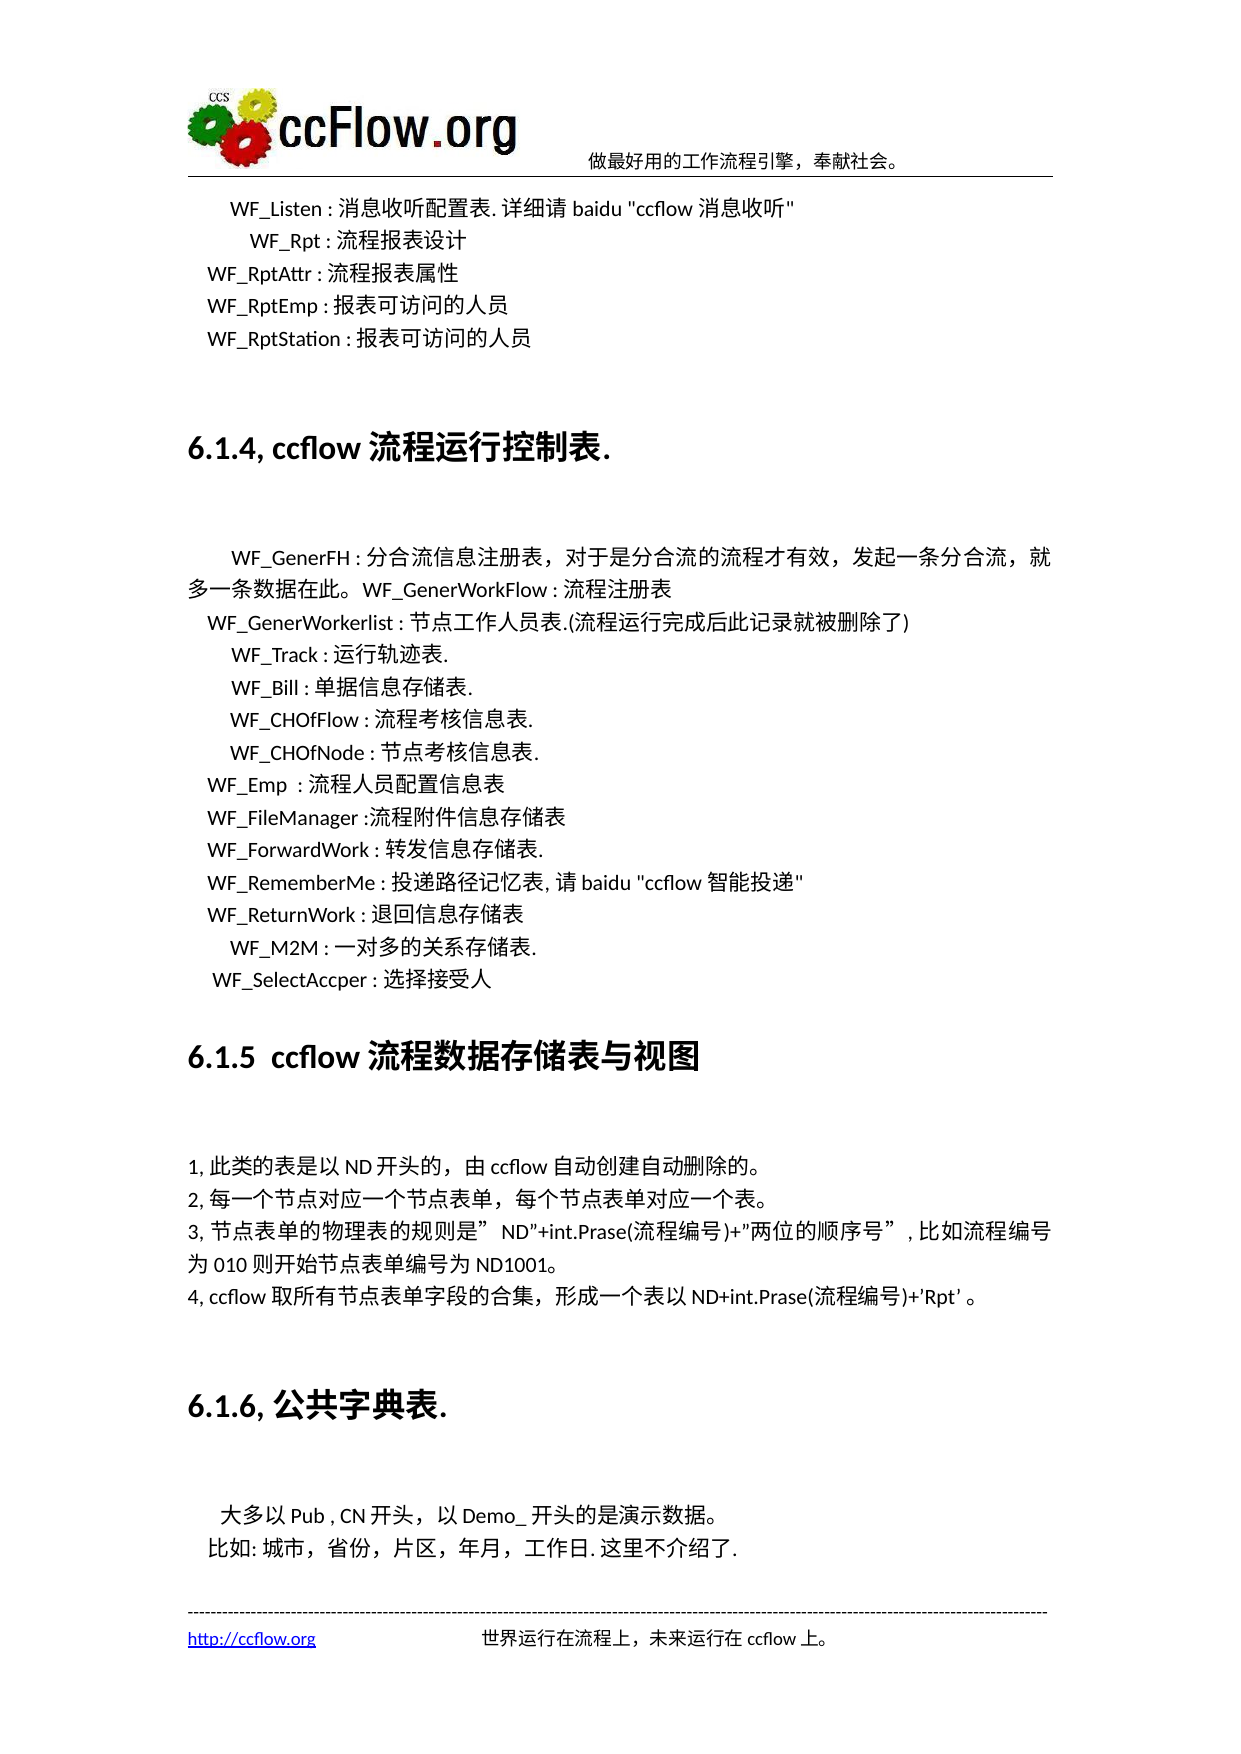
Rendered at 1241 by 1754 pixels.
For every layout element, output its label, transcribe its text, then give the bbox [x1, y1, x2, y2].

text 比如: 城市，省份，片区，年月，工作日. 这里不介绍了. [187, 1531, 1053, 1563]
subtitle 6.1.5 ccflow流程数据存储表与视图 [187, 1022, 1053, 1087]
text 大多以Pub , CN开头，以Demo_ 开头的是演示数据。 [187, 1498, 1053, 1531]
text 1, 此类的表是以ND开头的，由ccflow 自动创建自动删除的。 [187, 1149, 1053, 1181]
text WF_Emp : 流程人员配置信息表 [187, 767, 1053, 799]
text 3, 节点表单的物理表的规则是”ND”+int.Prase(流程编号)+”两位的顺序号”, 比如流程编号为010 则开始节点表单编号为 ND1001。 [187, 1214, 1053, 1279]
text WF_Track : 运行轨迹表. [187, 637, 1053, 669]
text WF_ReturnWork : 退回信息存储表 [187, 897, 1053, 929]
subtitle 6.1.4, ccflow 流程运行控制表. [187, 412, 1053, 477]
text WF_Rpt : 流程报表设计 [187, 223, 1053, 255]
text WF_CHOfNode : 节点考核信息表. [187, 734, 1053, 767]
text WF_CHOfFlow : 流程考核信息表. [187, 702, 1053, 734]
text WF_Bill : 单据信息存储表. [187, 669, 1053, 702]
text WF_SelectAccper : 选择接受人 [187, 962, 1053, 994]
text WF_FileManager :流程附件信息存储表 [187, 799, 1053, 832]
text WF_GenerWorkerlist : 节点工作人员表.(流程运行完成后此记录就被删除了) [187, 604, 1053, 637]
text WF_RptAttr : 流程报表属性 [187, 255, 1053, 288]
text WF_GenerFH : 分合流信息注册表，对于是分合流的流程才有效，发起一条分合流，就多一条数据在此。WF_GenerWorkFlow : 流程注册表 [187, 539, 1053, 604]
text WF_RptEmp : 报表可访问的人员 [187, 288, 1053, 320]
subtitle 6.1.6, 公共字典表. [187, 1371, 1053, 1436]
text WF_ForwardWork : 转发信息存储表. [187, 832, 1053, 864]
text 2, 每一个节点对应一个节点表单，每个节点表单对应一个表。 [187, 1181, 1053, 1214]
text WF_M2M : 一对多的关系存储表. [187, 929, 1053, 962]
text 4, ccflow 取所有节点表单字段的合集，形成一个表以ND+int.Prase(流程编号)+’Rpt’ 。 [187, 1279, 1053, 1311]
text WF_Listen : 消息收听配置表. 详细请 baidu "ccflow 消息收听" [187, 190, 1053, 223]
text WF_RememberMe : 投递路径记忆表, 请baidu "ccflow 智能投递" [187, 864, 1053, 897]
picture [187, 88, 521, 169]
text WF_RptStation : 报表可访问的人员 [187, 320, 1053, 353]
